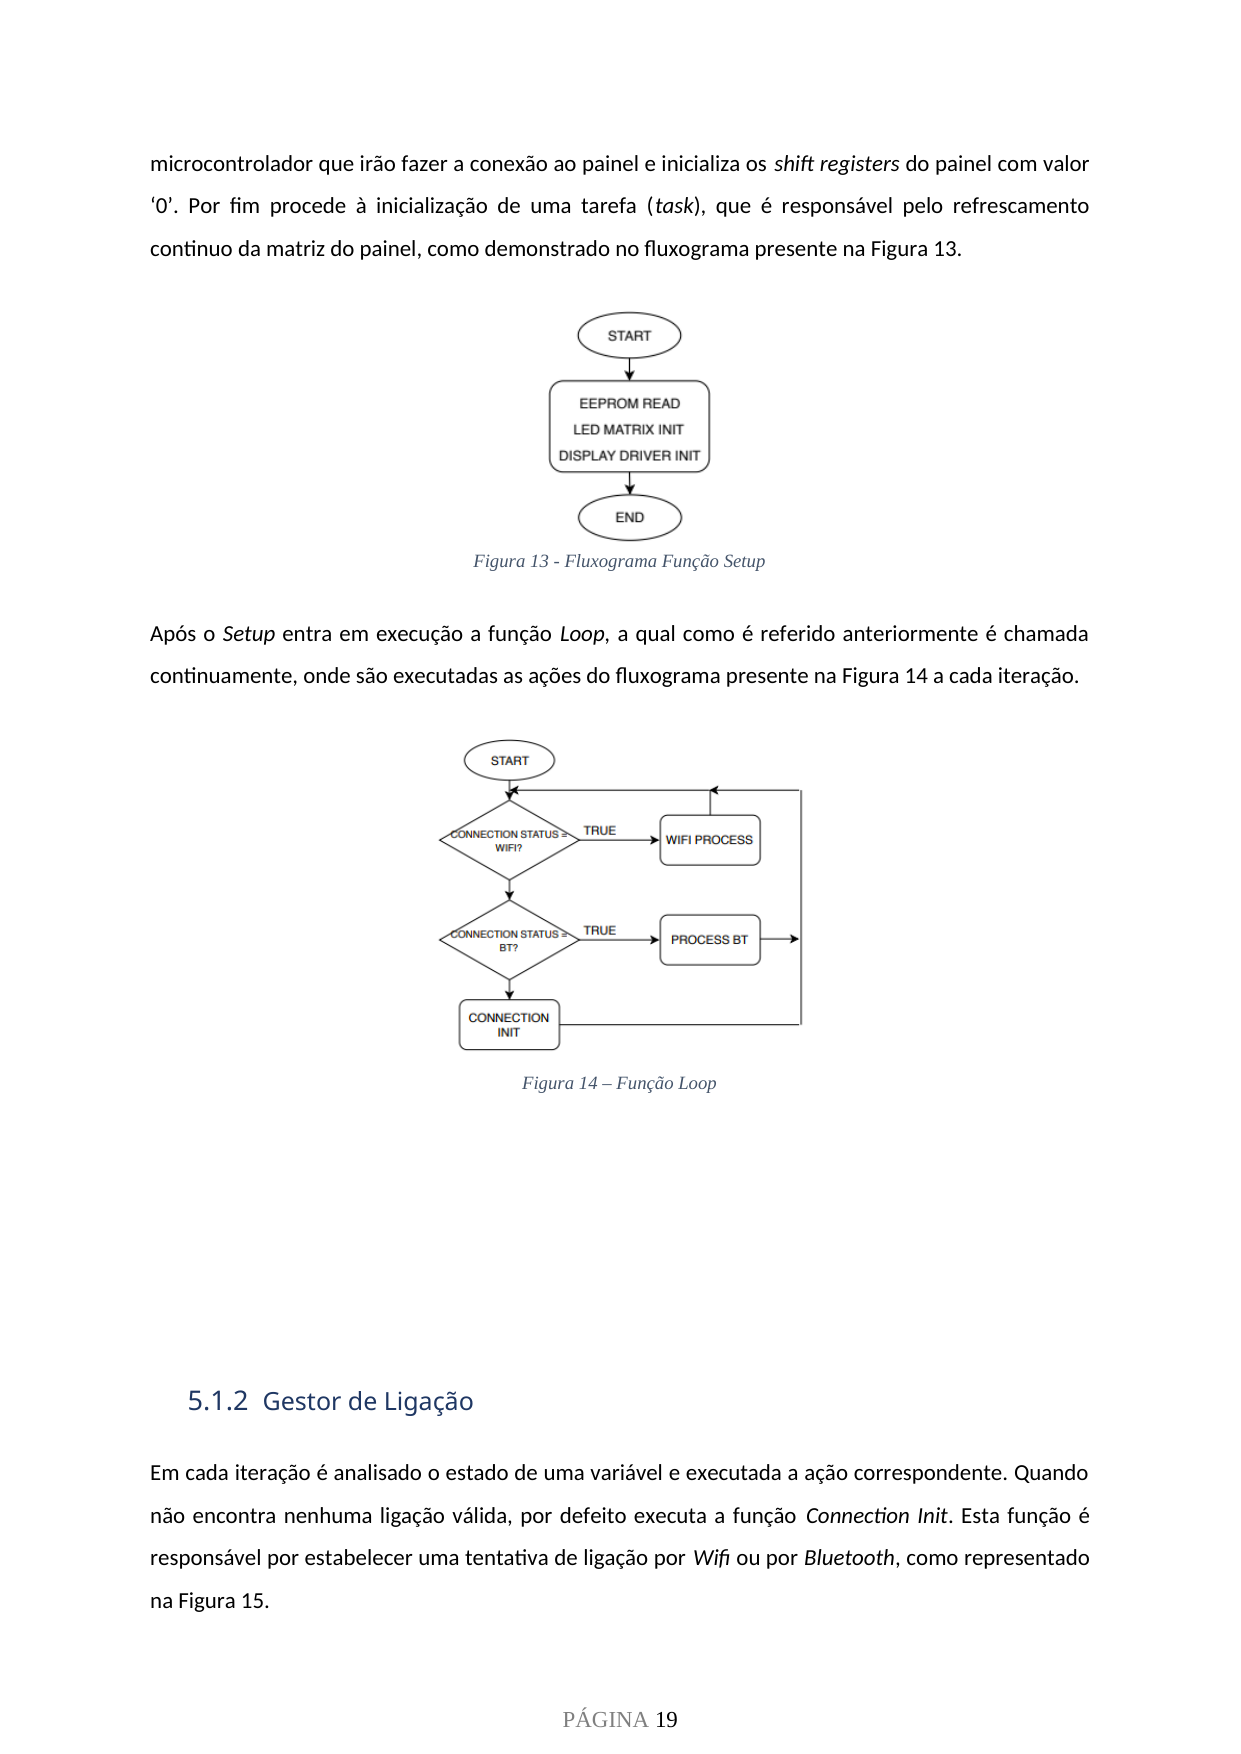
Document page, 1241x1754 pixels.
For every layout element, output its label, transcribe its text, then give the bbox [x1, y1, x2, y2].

subtitle Gestor de Ligação [187, 1382, 1090, 1418]
text Após o Setup entra em execução a função Loop, a qual como é referido anteriormente é chamada continuamente, onde são executadas as ações do fluxograma presente na Figura 14 a cada iteração. [150, 619, 1090, 689]
text Em cada iteração é analisado o estado de uma variável e executada a ação correspondente. Quando não encontra nenhuma ligação válida, por defeito executa a função Connection Init. Esta função é responsável por estabelecer uma tentativa de ligação por Wifi ou por Bluetooth, como representado na Figura 15. [150, 1458, 1090, 1614]
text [150, 149, 1090, 262]
picture [419, 730, 821, 1072]
